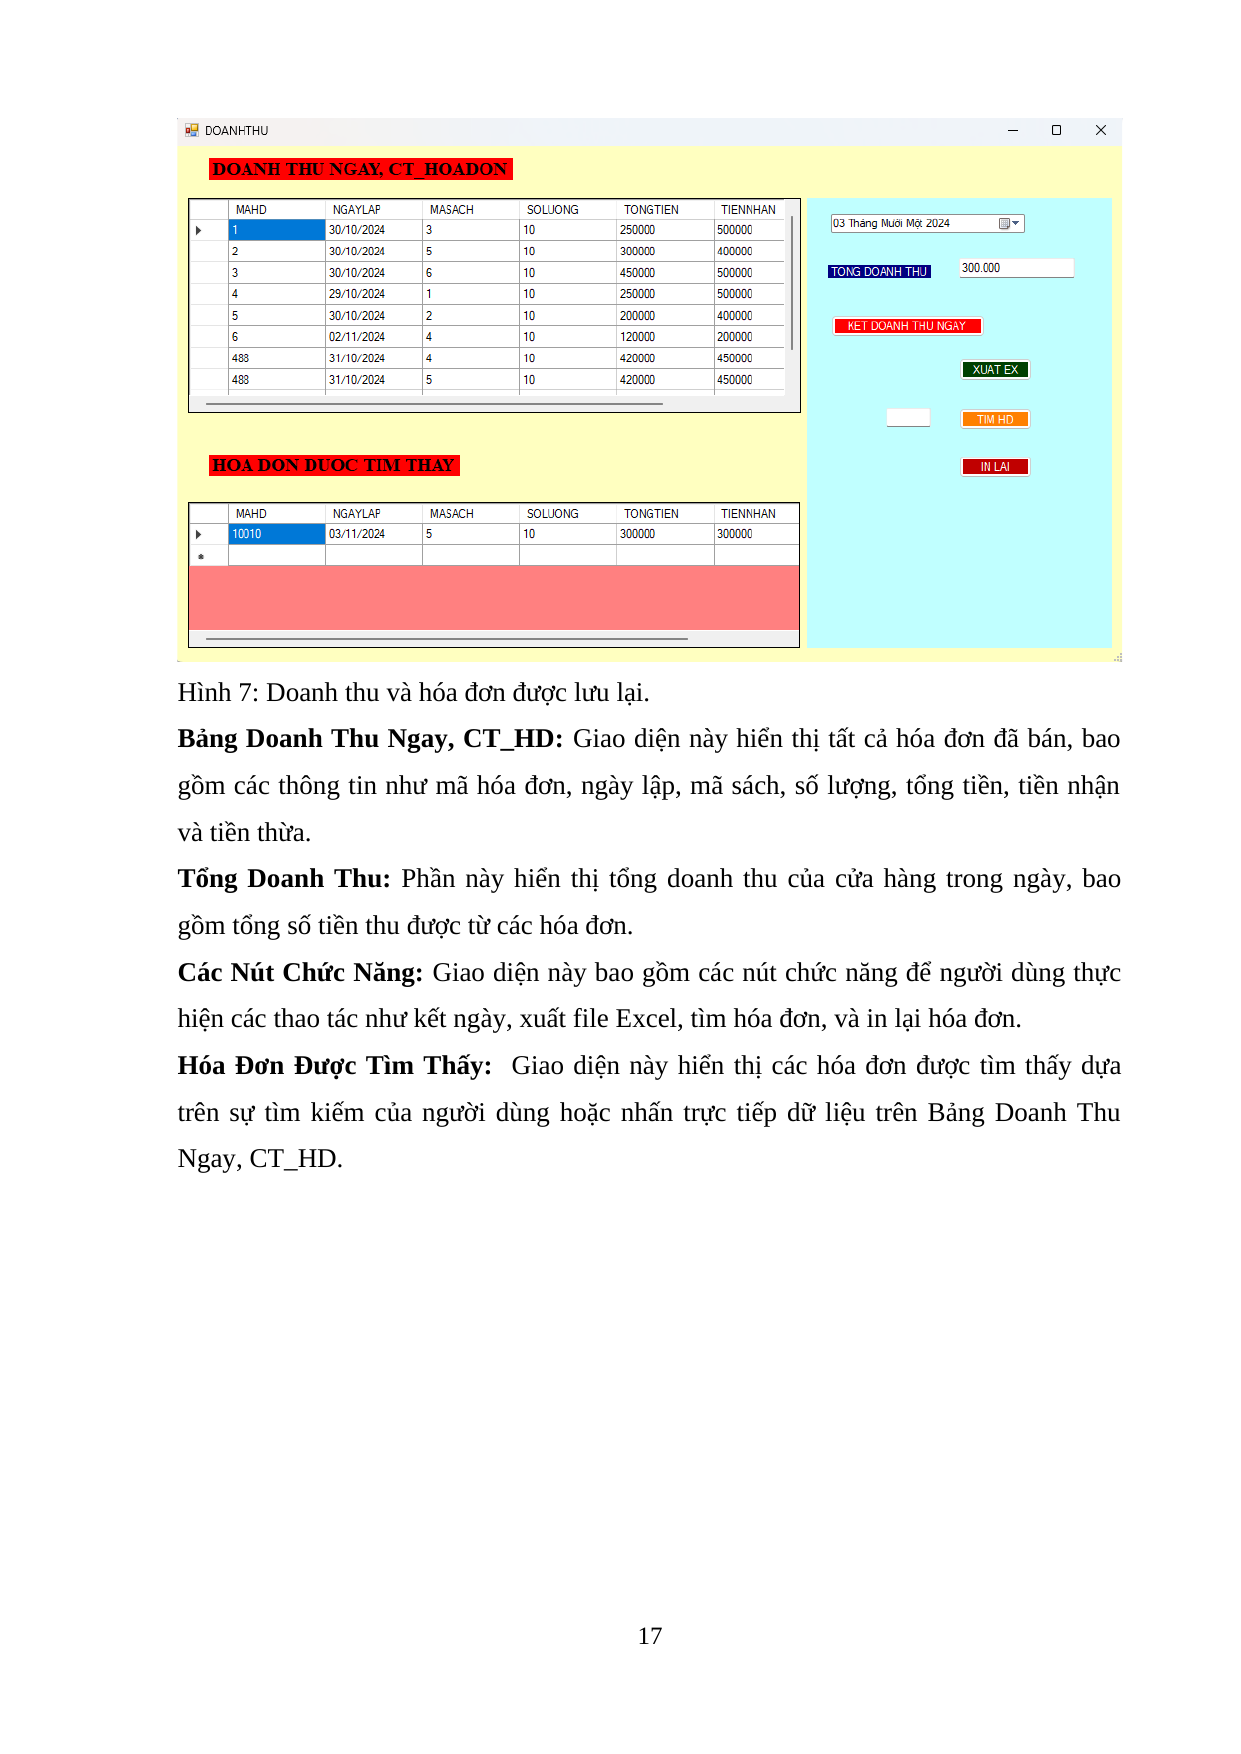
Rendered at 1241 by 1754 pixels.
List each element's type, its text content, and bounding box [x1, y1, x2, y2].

text Hình 7: Doanh thu và hóa đơn được lưu lại. [177, 676, 1122, 707]
text Bảng Doanh Thu Ngay, CT_HD: Giao diện này hiển thị tất cả hóa đơn đã bán, bao gồm các thông tin như mã hóa đơn, ngày lập, mã sách, số lượng, tổng tiền, tiền nhận và tiền thừa. [177, 722, 1122, 847]
text Hóa Đơn Được Tìm Thấy: Giao diện này hiển thị các hóa đơn được tìm thấy dựa trên sự tìm kiếm của người dùng hoặc nhấn trực tiếp dữ liệu trên Bảng Doanh Thu Ngay, CT_HD. [177, 1049, 1122, 1174]
text Tổng Doanh Thu: Phần này hiển thị tổng doanh thu của cửa hàng trong ngày, bao gồm tổng số tiền thu được từ các hóa đơn. [177, 862, 1122, 940]
picture [177, 118, 1123, 662]
text Các Nút Chức Năng: Giao diện này bao gồm các nút chức năng để người dùng thực hiện các thao tác như kết ngày, xuất file Excel, tìm hóa đơn, và in lại hóa đơn. [177, 956, 1122, 1034]
